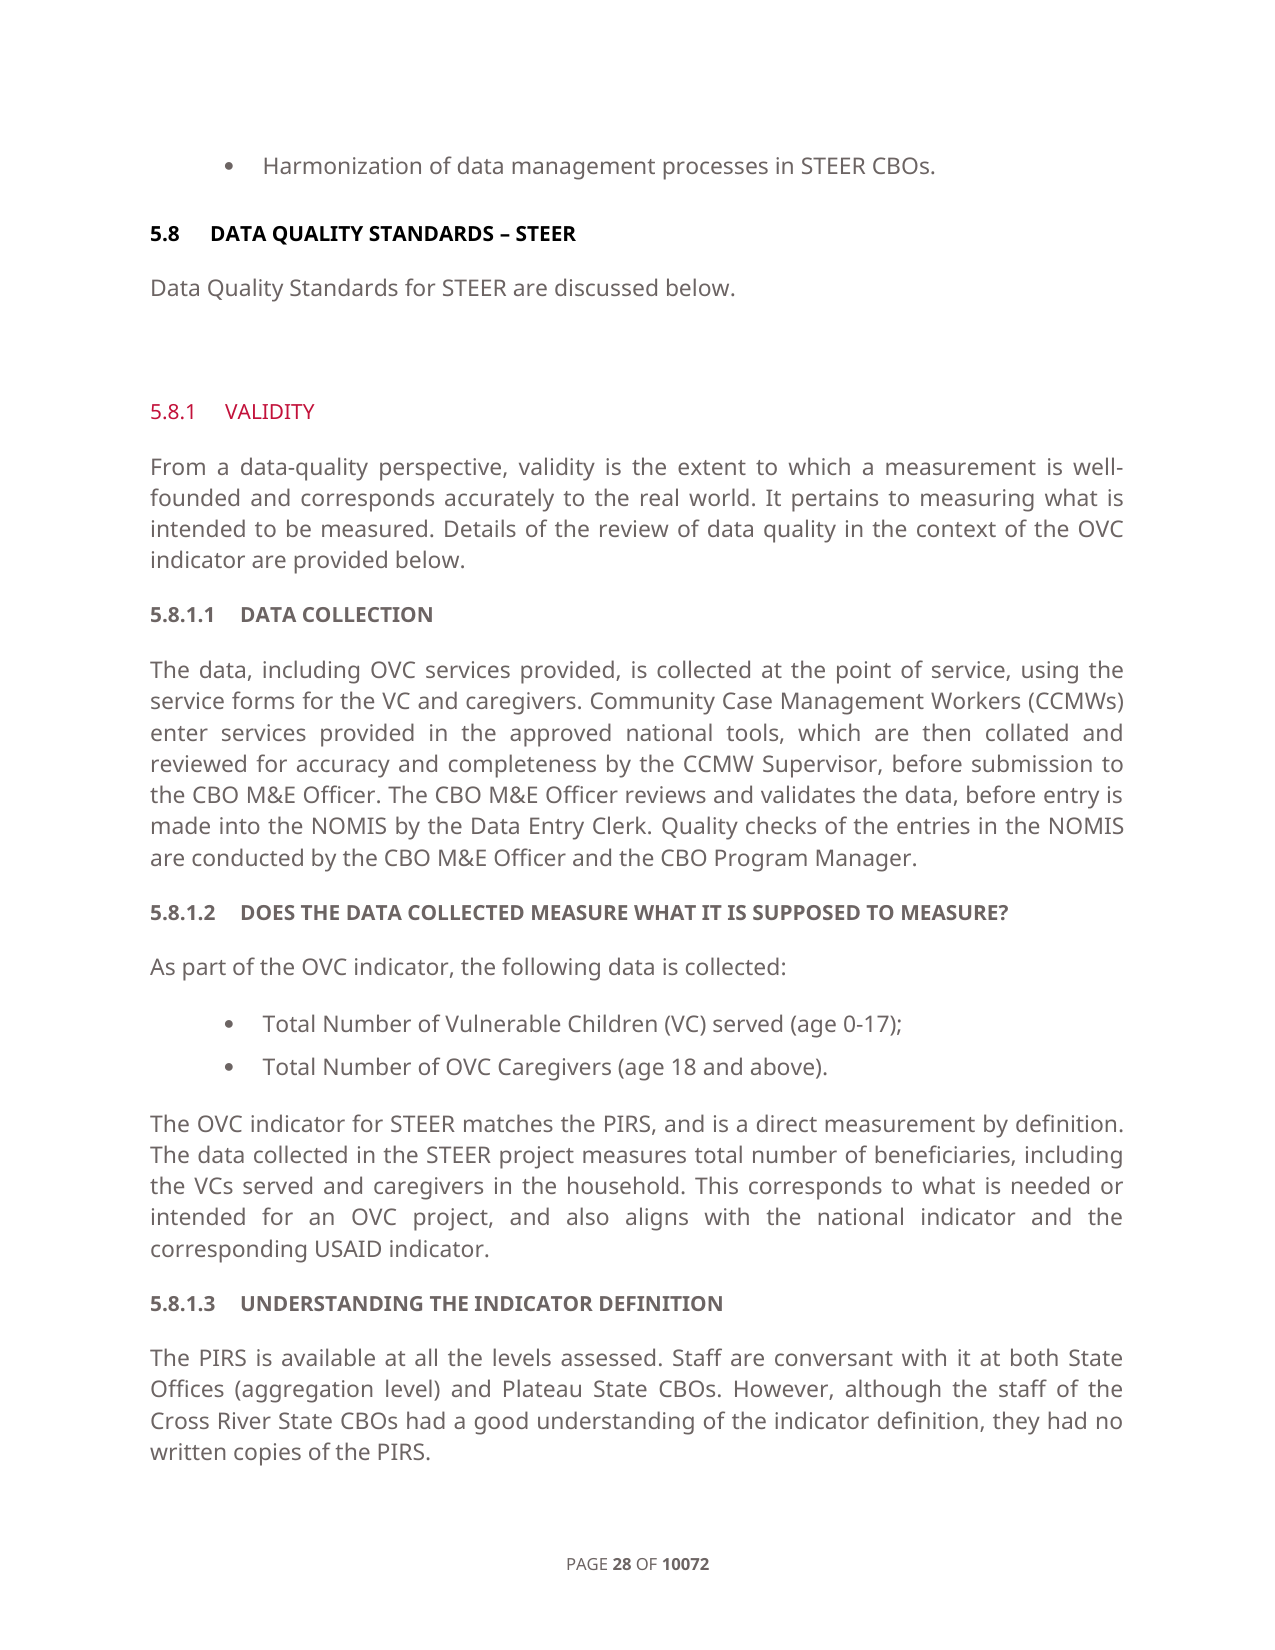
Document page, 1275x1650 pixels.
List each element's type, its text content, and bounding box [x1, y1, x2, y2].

subtitle DOES THE DATA COLLECTED MEASURE WHAT IT IS SUPPOSED TO MEASURE? [150, 898, 1125, 926]
text Harmonization of data management processes in STEER CBOs. [225, 150, 1125, 181]
subtitle VALIDITY [150, 397, 1125, 426]
text Total Number of OVC Caregivers (age 18 and above). [225, 1051, 1125, 1082]
text As part of the OVC indicator, the following data is collected: [150, 951, 1125, 982]
text Total Number of Vulnerable Children (VC) served (age 0-17); [225, 1007, 1125, 1039]
text The OVC indicator for STEER matches the PIRS, and is a direct measurement by definition. The data collected in the STEER project measures total number of beneficiaries, including the VCs served and caregivers in the household. This corresponds to what is needed or intended for an OVC project, and also aligns with the national indicator and the corresponding USAID indicator. [150, 1107, 1125, 1264]
subtitle UNDERSTANDING THE INDICATOR DEFINITION [150, 1289, 1125, 1317]
subtitle DATA COLLECTION [150, 601, 1125, 629]
text From a data-quality perspective, validity is the extent to which a measurement is well-founded and corresponds accurately to the real world. It pertains to measuring what is intended to be measured. Details of the review of data quality in the context of the OVC indicator are provided below. [150, 451, 1125, 576]
text Data Quality Standards for STEER are discussed below. [150, 272, 1125, 303]
subtitle DATA QUALITY STANDARDS – STEER [150, 219, 1125, 247]
text The data, including OVC services provided, is collected at the point of service, using the service forms for the VC and caregivers. Community Case Management Workers (CCMWs) enter services provided in the approved national tools, which are then collated and reviewed for accuracy and completeness by the CCMW Supervisor, before submission to the CBO M&E Officer. The CBO M&E Officer reviews and validates the data, before entry is made into the NOMIS by the Data Entry Clerk. Quality checks of the entries in the NOMIS are conducted by the CBO M&E Officer and the CBO Program Manager. [150, 654, 1125, 873]
text The PIRS is available at all the levels assessed. Staff are conversant with it at both State Offices (aggregation level) and Plateau State CBOs. However, although the staff of the Cross River State CBOs had a good understanding of the indicator definition, they had no written copies of the PIRS. [150, 1342, 1125, 1467]
